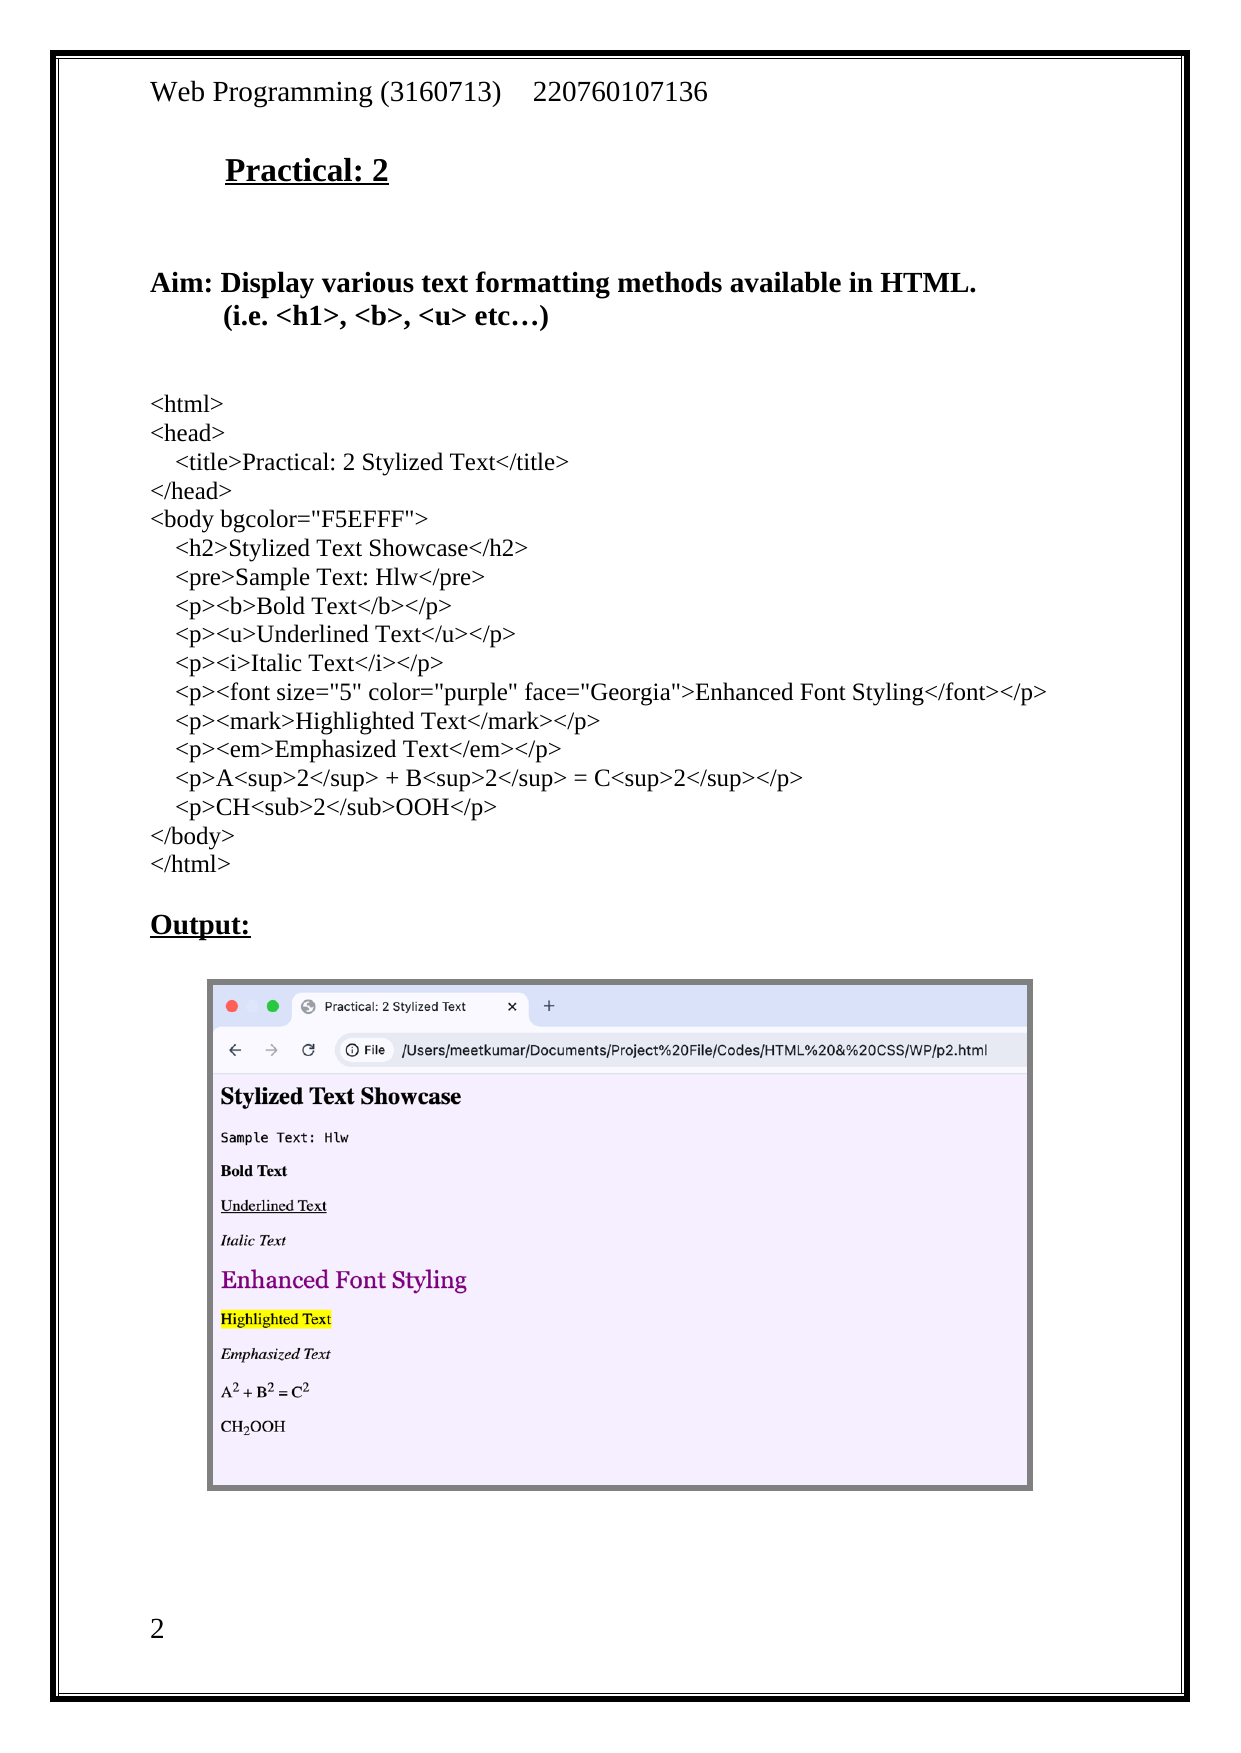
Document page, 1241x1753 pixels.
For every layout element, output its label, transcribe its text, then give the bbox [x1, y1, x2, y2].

text <title>Practical: 2 Stylized Text</title> [150, 447, 1090, 476]
text Practical: 2 [150, 150, 1090, 188]
text <p><i>Italic Text</i></p> [150, 648, 1090, 677]
text Aim: Display various text formatting methods available in HTML. [150, 265, 1090, 298]
text Output: [150, 907, 1090, 941]
text <p>A<sup>2</sup> + B<sup>2</sup> = C<sup>2</sup></p> [150, 763, 1090, 792]
text </html> [150, 849, 1090, 878]
text <head> [150, 418, 1090, 447]
text <p><b>Bold Text</b></p> [150, 591, 1090, 619]
text <p><mark>Highlighted Text</mark></p> [150, 706, 1090, 734]
text <p>CH<sub>2</sub>OOH</p> [150, 792, 1090, 821]
text <body bgcolor="F5EFFF"> [150, 504, 1090, 533]
text <html> [150, 389, 1090, 418]
text <p><em>Emphasized Text</em></p> [150, 734, 1090, 763]
text (i.e. <h1>, <b>, <u> etc…) [150, 298, 1090, 332]
picture [213, 985, 1027, 1485]
text </head> [150, 476, 1090, 504]
text </body> [150, 821, 1090, 849]
text <pre>Sample Text: Hlw</pre> [150, 562, 1090, 591]
text <h2>Stylized Text Showcase</h2> [150, 533, 1090, 562]
text <p><font size="5" color="purple" face="Georgia">Enhanced Font Styling</font></p> [150, 677, 1090, 706]
text <p><u>Underlined Text</u></p> [150, 619, 1090, 648]
